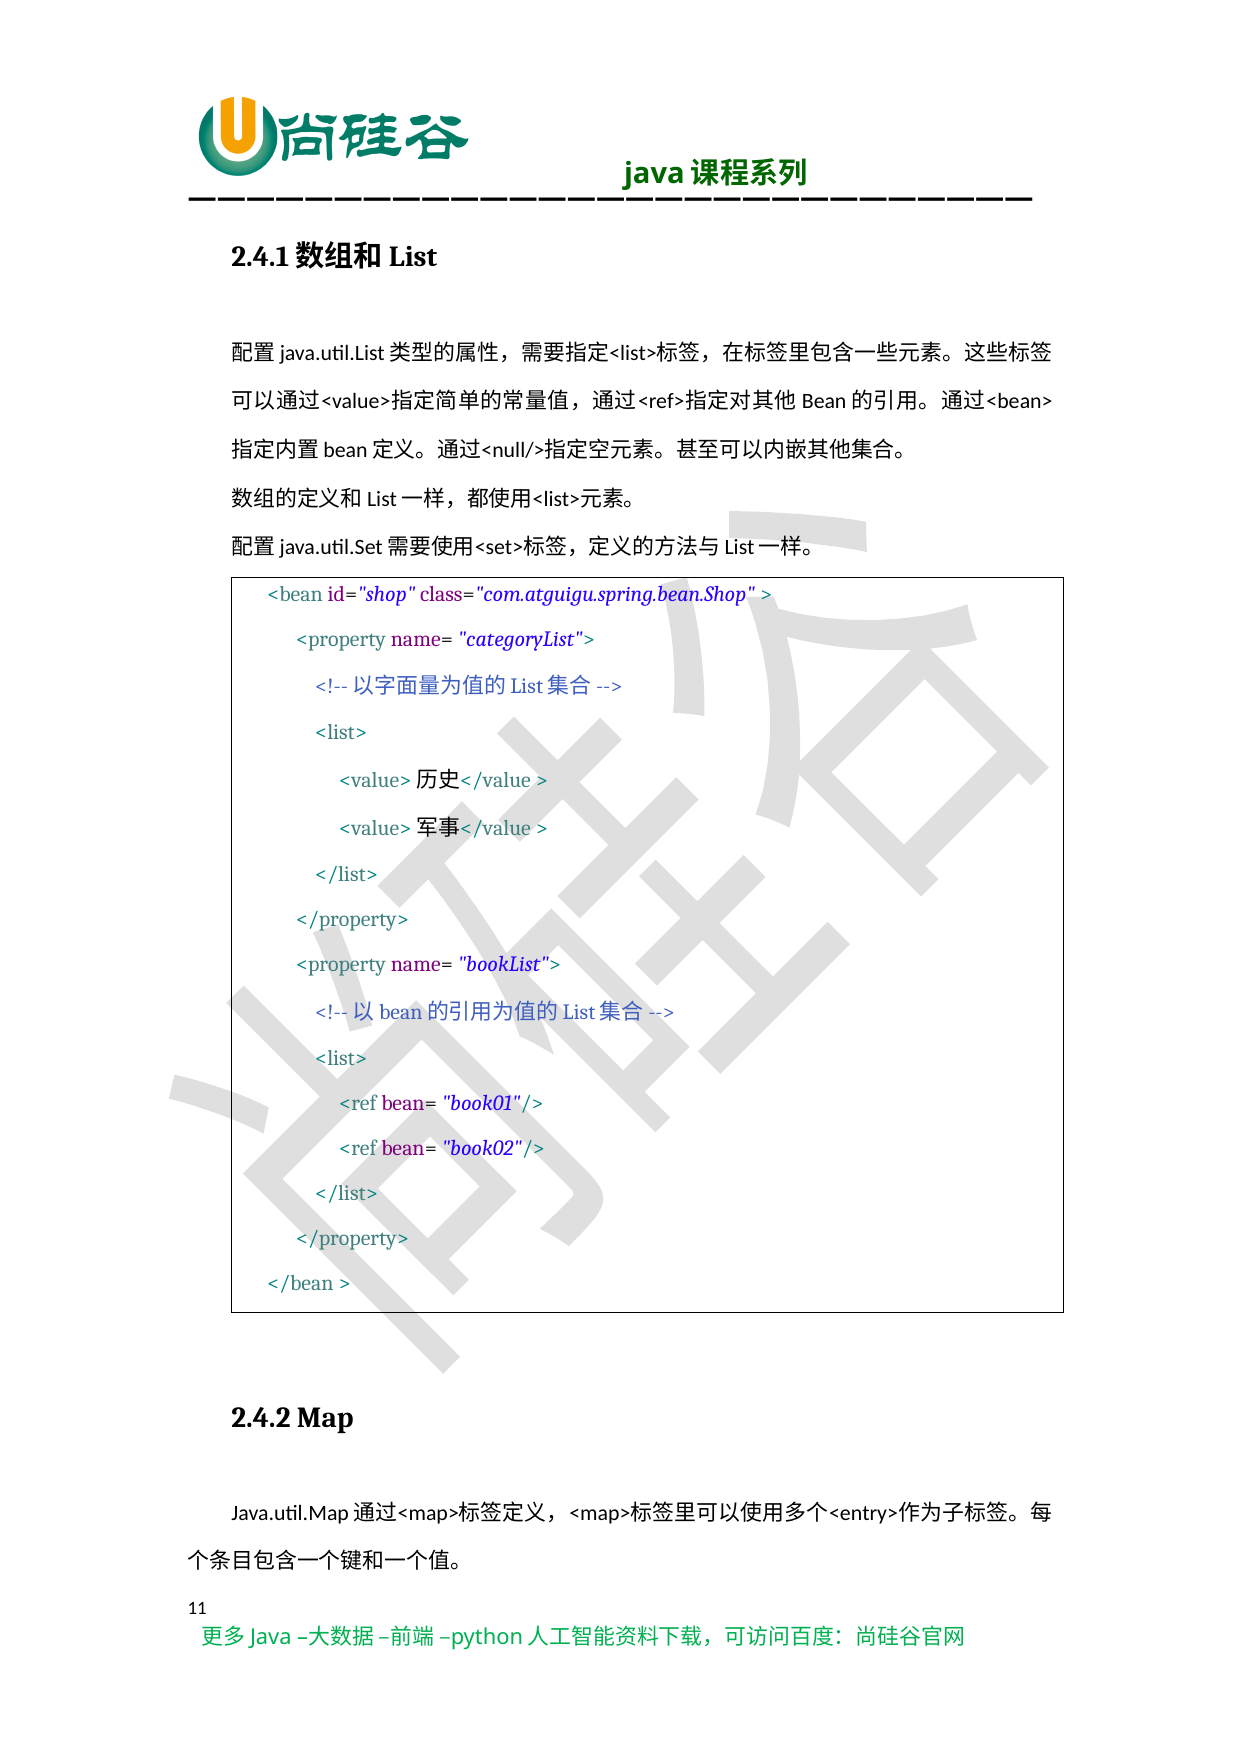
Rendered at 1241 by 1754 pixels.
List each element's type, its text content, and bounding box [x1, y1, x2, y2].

text 数组的定义和List一样，都使用<list>元素。 [187, 480, 1053, 513]
text 配置java.util.Set需要使用<set>标签，定义的方法与List一样。 [187, 528, 1053, 561]
text Java.util.Map通过<map>标签定义，<map>标签里可以使用多个<entry>作为子标签。每个条目包含一个键和一个值。 [187, 1494, 1053, 1576]
subtitle 2.4.1 数组和List [187, 221, 1053, 286]
table_header <bean id="shop" class="com.atguigu.spring.bean.Shop" > <property name= "categoryList"> <!-- 以字面量为值的List集合 --> <list> <value> 历史</value > <value> 军事</value > </list> </property> <property name= "bookList"> <!-- 以bean的引用为值的List集合 --> <list> <ref bean= "book01"/> <ref bean= "book02"/> </list> </property> </bean > [232, 578, 1063, 1312]
picture [187, 88, 476, 184]
subtitle 2.4.2 Map [187, 1386, 1053, 1451]
text 配置java.util.List类型的属性，需要指定<list>标签，在标签里包含一些元素。这些标签 可以通过<value>指定简单的常量值，通过<ref>指定对其他Bean的引用。通过<bean> 指定内置bean定义。通过<null/>指定空元素。甚至可以内嵌其他集合。 [187, 334, 1053, 464]
